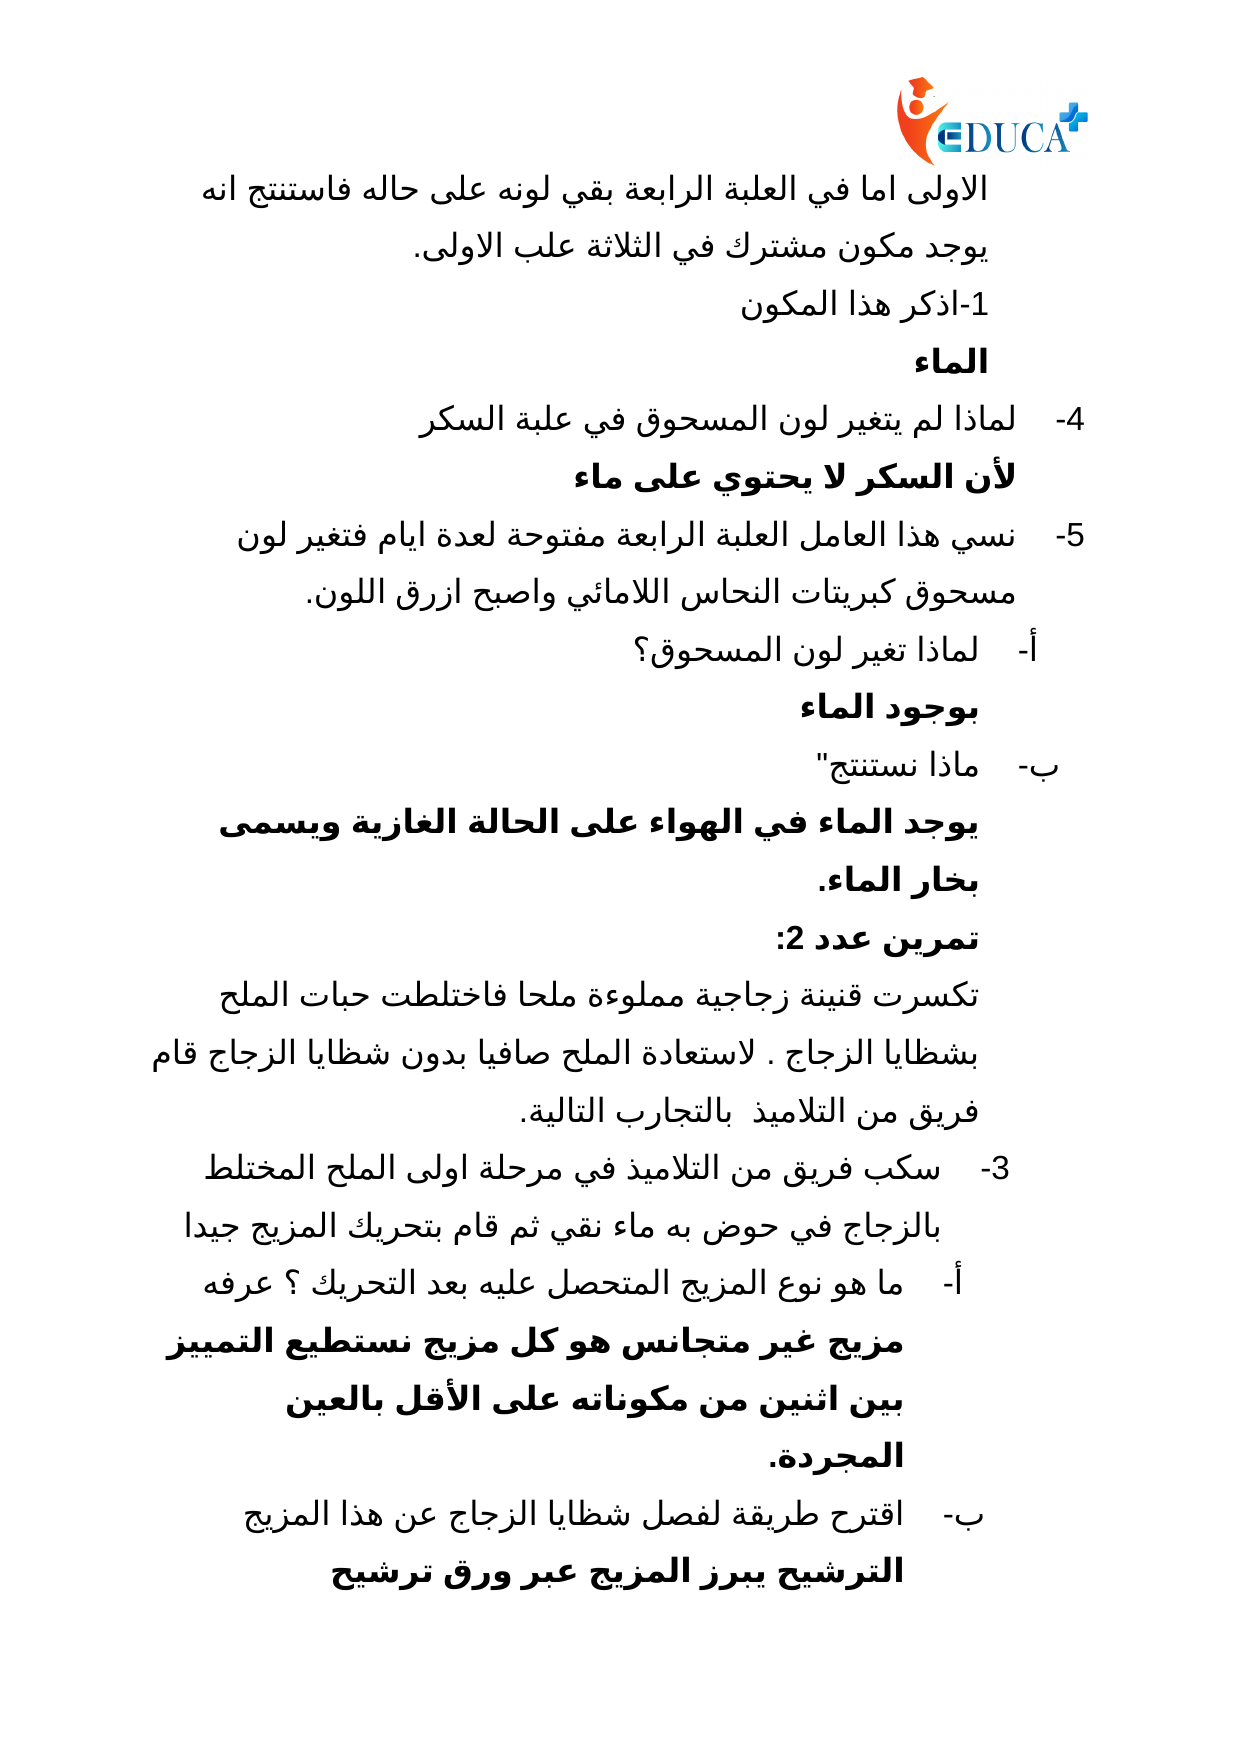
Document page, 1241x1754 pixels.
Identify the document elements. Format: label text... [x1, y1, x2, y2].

list ما هو نوع المزيج المتحصل عليه بعد التحريك ؟ عرفه [148, 1263, 943, 1302]
list الماء [148, 342, 989, 380]
list سكب فريق من التلاميذ في مرحلة اولى الملح المختلط بالزجاج في حوض به ماء نقي ثم قام بتحريك المزيج جيدا [148, 1148, 980, 1244]
list تمرين عدد 2: [148, 918, 980, 956]
list لماذا لم يتغير لون المسحوق في علبة السكر [148, 399, 1055, 438]
list بوجود الماء [148, 687, 980, 726]
list مزيج غير متجانس هو كل مزيج نستطيع التمييز بين اثنين من مكوناته على الأقل بالعين المجردة. [148, 1321, 905, 1475]
list يوجد الماء في الهواء على الحالة الغازية ويسمى بخار الماء. [148, 803, 980, 899]
list الترشيح يبرز المزيج عبر ورق ترشيح [148, 1551, 905, 1590]
list 1-اذكر هذا المكون [148, 284, 989, 323]
list لماذا تغير لون المسحوق؟ [148, 630, 1018, 668]
list اقترح طريقة لفصل شظايا الزجاج عن هذا المزيج [148, 1494, 943, 1532]
list نسي هذا العامل العلبة الرابعة مفتوحة لعدة ايام فتغير لون مسحوق كبريتات النحاس اللامائي واصبح ازرق اللون. [148, 514, 1055, 611]
picture [890, 73, 1093, 169]
list تكسرت قنينة زجاجية مملوءة ملحا فاختلطت حبات الملح بشظايا الزجاج . لاستعادة الملح صافيا بدون شظايا الزجاج قام فريق من التلاميذ بالتجارب التالية. [148, 975, 980, 1129]
list لأن السكر لا يحتوي على ماء [148, 457, 1018, 495]
list ماذا نستنتج" [148, 745, 1018, 783]
